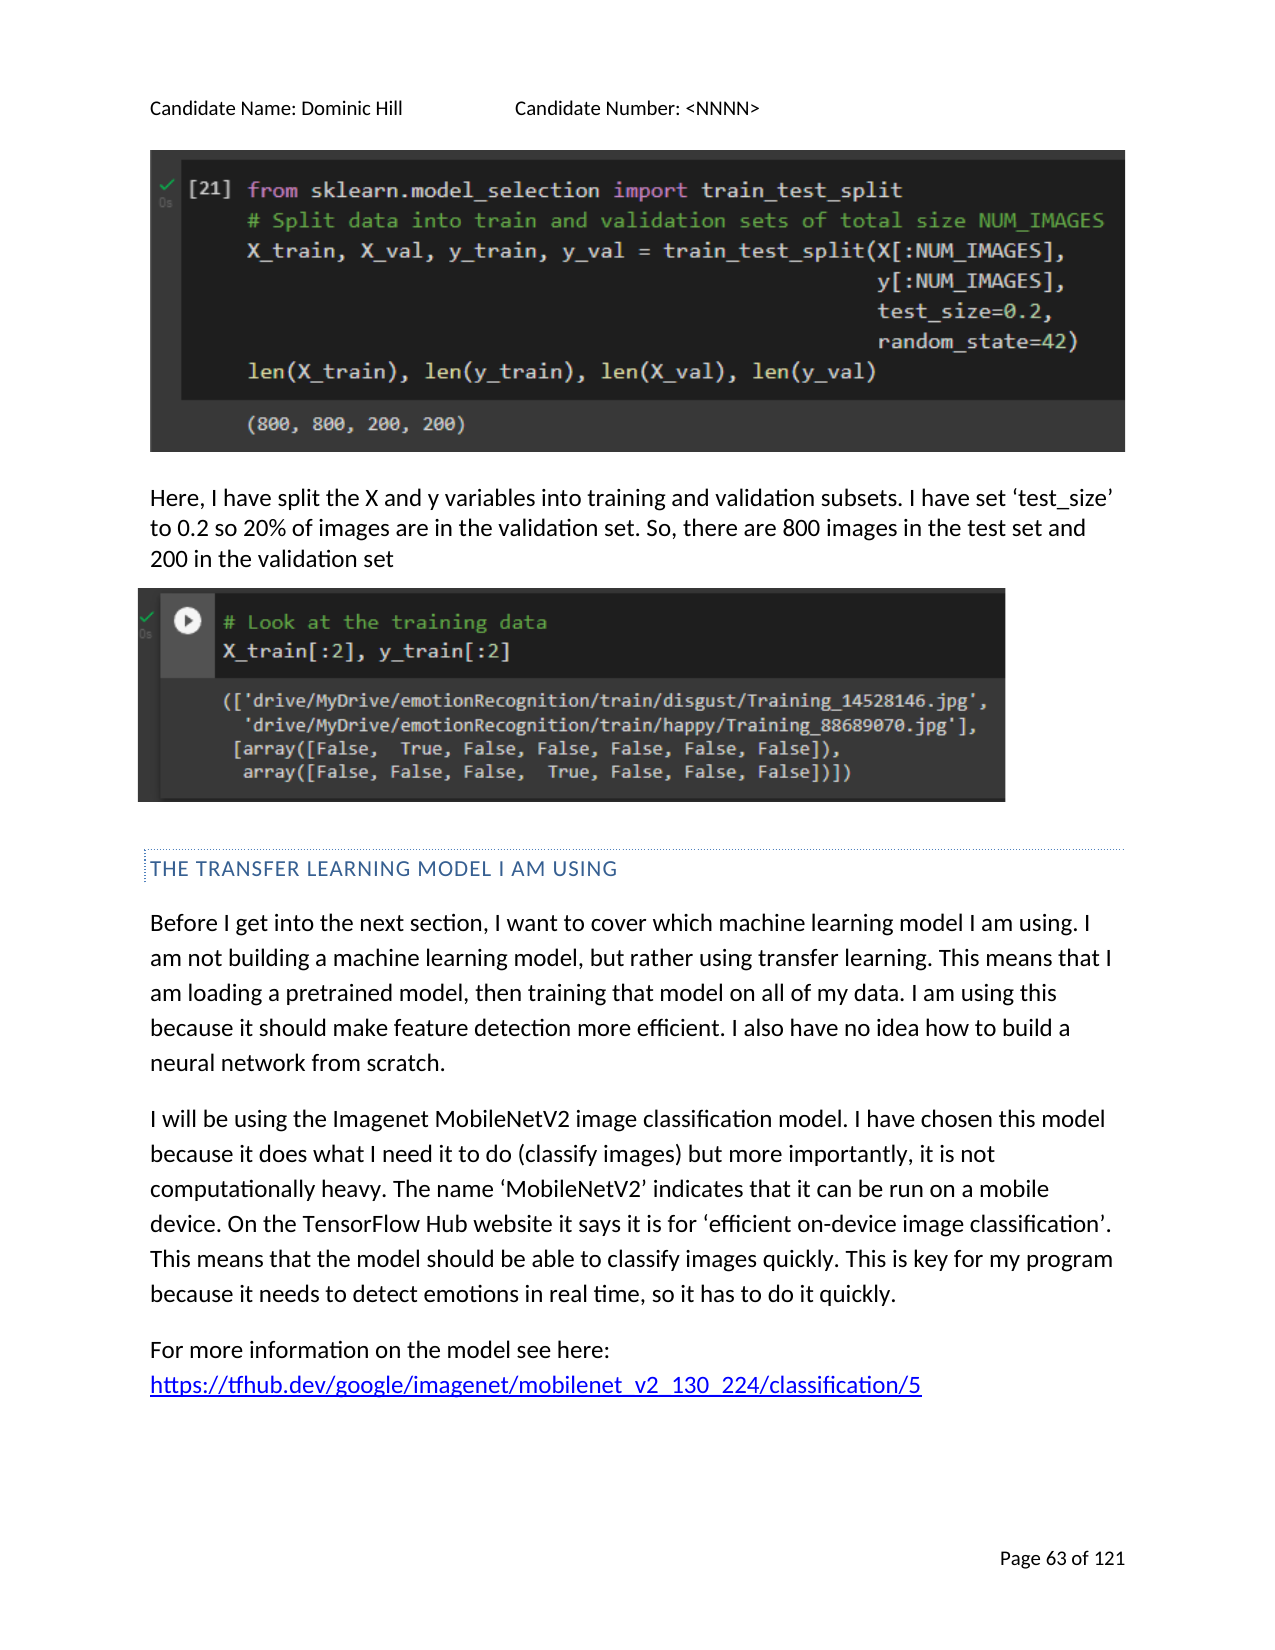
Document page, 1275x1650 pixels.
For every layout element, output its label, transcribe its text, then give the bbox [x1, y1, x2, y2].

text For more information on the model see here: https://tfhub.dev/google/imagenet/mobilenet_v2_130_224/classification/5 [150, 1334, 1125, 1400]
subtitle The transfer learning model I am using [144, 849, 1125, 882]
text I will be using the Imagenet MobileNetV2 image classification model. I have chosen this model because it does what I need it to do (classify images) but more importantly, it is not computationally heavy. The name ‘MobileNetV2’ indicates that it can be run on a mobile device. On the TensorFlow Hub website it says it is for ‘efficient on-device image classification’. This means that the model should be able to classify images quickly. This is key for my program because it needs to detect emotions in real time, so it has to do it quickly. [150, 1103, 1125, 1309]
picture [136, 588, 1005, 802]
text Here, I have split the X and y variables into training and validation subsets. I have set ‘test_size’ to 0.2 so 20% of images are in the validation set. So, there are 800 images in the test set and 200 in the validation set [150, 482, 1125, 573]
picture [150, 150, 1125, 452]
text Before I get into the next section, I want to cover which machine learning model I am using. I am not building a machine learning model, but rather using transfer learning. This means that I am loading a pretrained model, then training that model on all of my data. I am using this because it should make feature detection more efficient. I also have no idea how to build a neural network from scratch. [150, 907, 1125, 1078]
